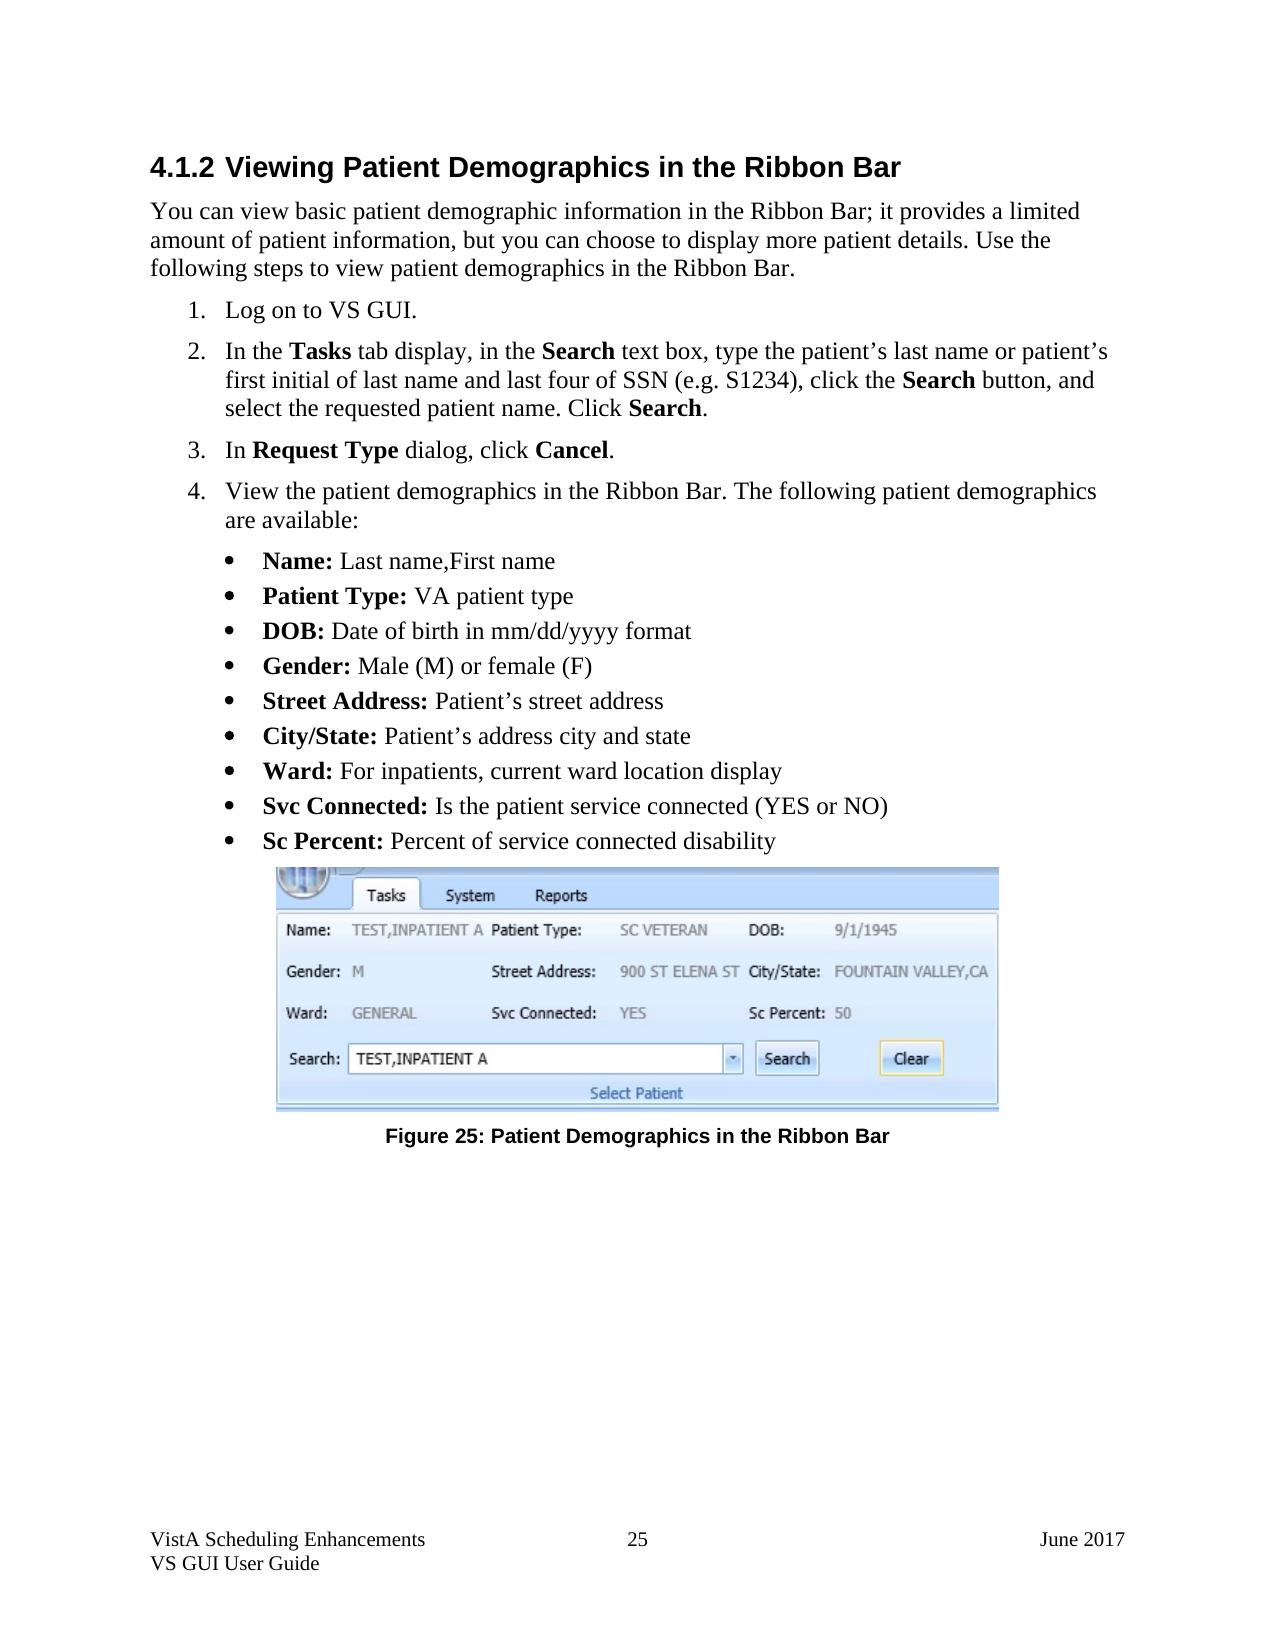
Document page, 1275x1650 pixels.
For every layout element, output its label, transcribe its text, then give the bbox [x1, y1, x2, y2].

list Gender: Male (M) or female (F) [225, 651, 1125, 680]
list View the patient demographics in the Ribbon Bar. The following patient demographics are available: [187, 476, 1125, 533]
list In the Tasks tab display, in the Search text box, type the patient’s last name or patient’s first initial of last name and last four of SSN (e.g. S1234), click the Search button, and select the requested patient name. Click Search. [187, 336, 1125, 422]
picture [275, 867, 1000, 1112]
list Svc Connected: Is the patient service connected (YES or NO) [225, 791, 1125, 820]
text You can view basic patient demographic information in the Ribbon Bar; it provides a limited amount of patient information, but you can choose to display more patient details. Use the following steps to view patient demographics in the Ribbon Bar. [150, 196, 1125, 282]
text Figure 25: Patient Demographics in the Ribbon Bar [150, 1124, 1125, 1148]
list City/State: Patient’s address city and state [225, 721, 1125, 750]
list Name: Last name,First name [225, 546, 1125, 575]
list In Request Type dialog, click Cancel. [187, 435, 1125, 463]
list Street Address: Patient’s street address [225, 686, 1125, 715]
list Sc Percent: Percent of service connected disability [225, 826, 1125, 855]
subtitle Viewing Patient Demographics in the Ribbon Bar [150, 150, 1125, 183]
list Patient Type: VA patient type [225, 581, 1125, 610]
list Log on to VS GUI. [187, 295, 1125, 323]
list DOB: Date of birth in mm/dd/yyyy format [225, 616, 1125, 645]
list Ward: For inpatients, current ward location display [225, 756, 1125, 785]
